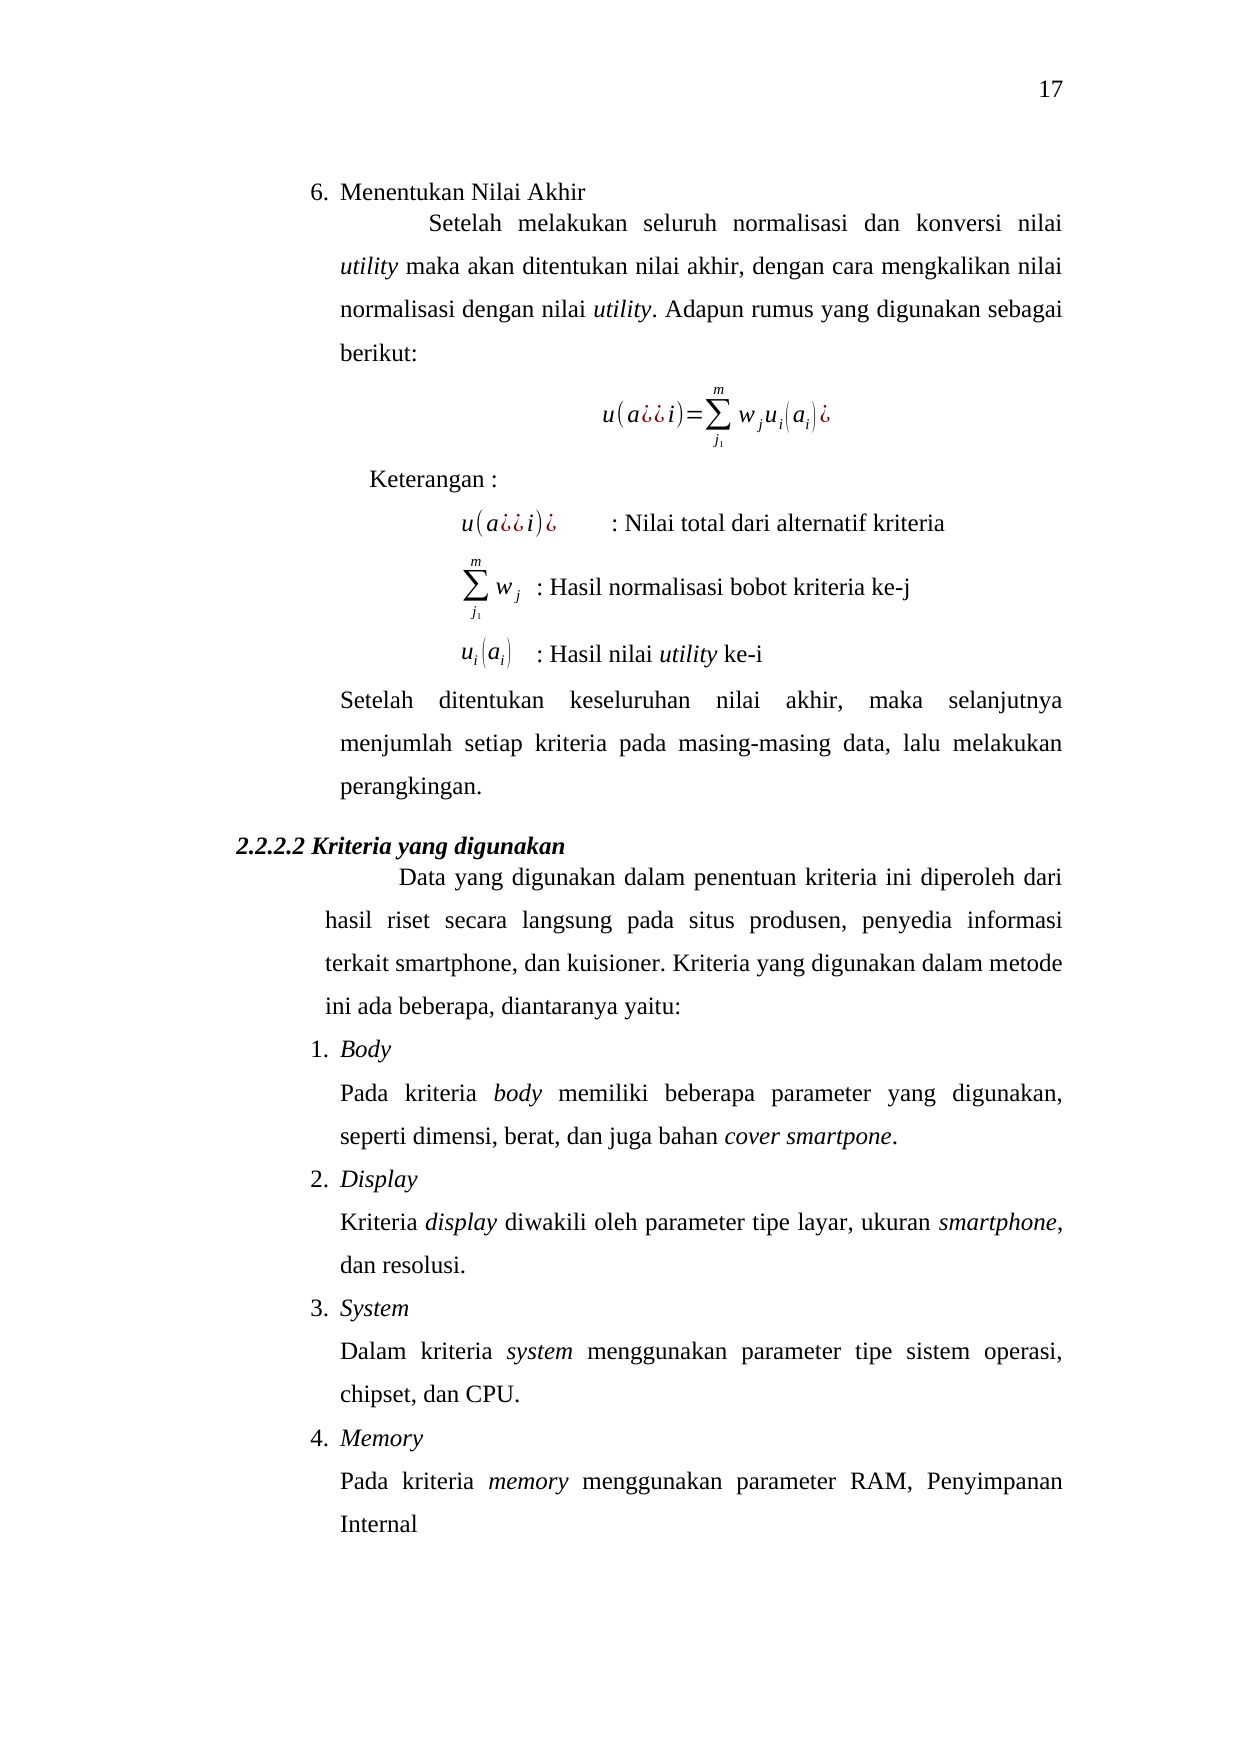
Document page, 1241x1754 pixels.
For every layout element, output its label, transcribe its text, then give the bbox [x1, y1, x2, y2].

list Display [310, 1164, 1063, 1193]
list Setelah ditentukan keseluruhan nilai akhir, maka selanjutnya menjumlah setiap kriteria pada masing-masing data, lalu melakukan perangkingan. [340, 685, 1063, 800]
list Pada kriteria memory menggunakan parameter RAM, Penyimpanan Internal [340, 1466, 1063, 1538]
list Body [310, 1034, 1063, 1063]
list : Nilai total dari alternatif kriteria [369, 508, 1063, 538]
list Memory [310, 1423, 1063, 1451]
list Setelah melakukan seluruh normalisasi dan konversi nilai utility maka akan ditentukan nilai akhir, dengan cara mengkalikan nilai normalisasi dengan nilai utility. Adapun rumus yang digunakan sebagai berikut: [340, 208, 1063, 366]
list Dalam kriteria system menggunakan parameter tipe sistem operasi, chipset, dan CPU. [340, 1336, 1063, 1408]
list Pada kriteria body memiliki beberapa parameter yang digunakan, seperti dimensi, berat, dan juga bahan cover smartpone. [340, 1078, 1063, 1149]
list Keterangan : [369, 464, 1063, 493]
list System [310, 1293, 1063, 1322]
list : Hasil nilai utility ke-i [369, 636, 1063, 671]
list : Hasil normalisasi bobot kriteria ke-j [369, 552, 1063, 622]
list Data yang digunakan dalam penentuan kriteria ini diperoleh dari hasil riset secara langsung pada situs produsen, penyedia informasi terkait smartphone, dan kuisioner. Kriteria yang digunakan dalam metode ini ada beberapa, diantaranya yaitu: [325, 862, 1063, 1020]
subtitle Menentukan Nilai Akhir [310, 177, 1063, 206]
list Kriteria display diwakili oleh parameter tipe layar, ukuran smartphone, dan resolusi. [340, 1207, 1063, 1279]
subtitle Kriteria yang digunakan [236, 831, 1063, 860]
